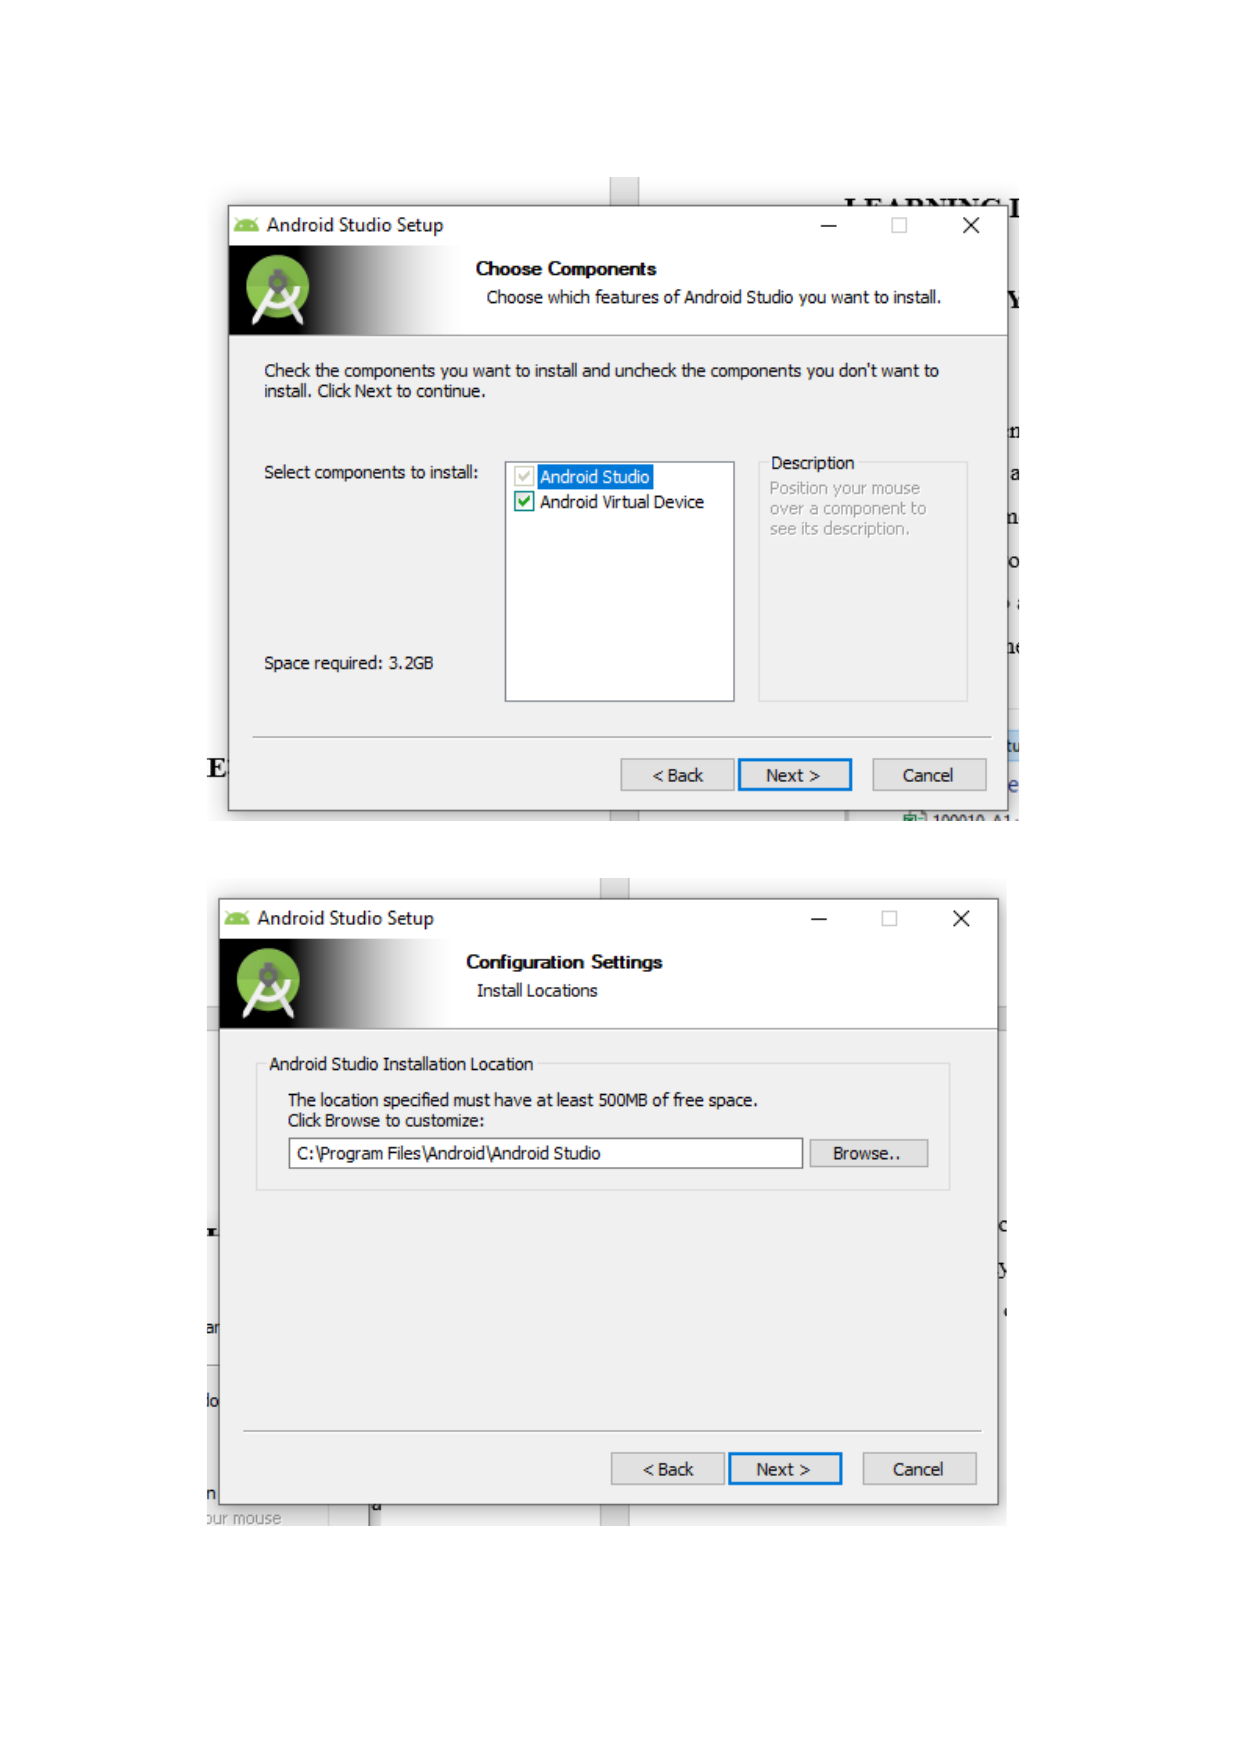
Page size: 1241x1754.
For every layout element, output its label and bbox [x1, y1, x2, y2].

picture [206, 177, 1020, 821]
picture [206, 878, 1007, 1526]
